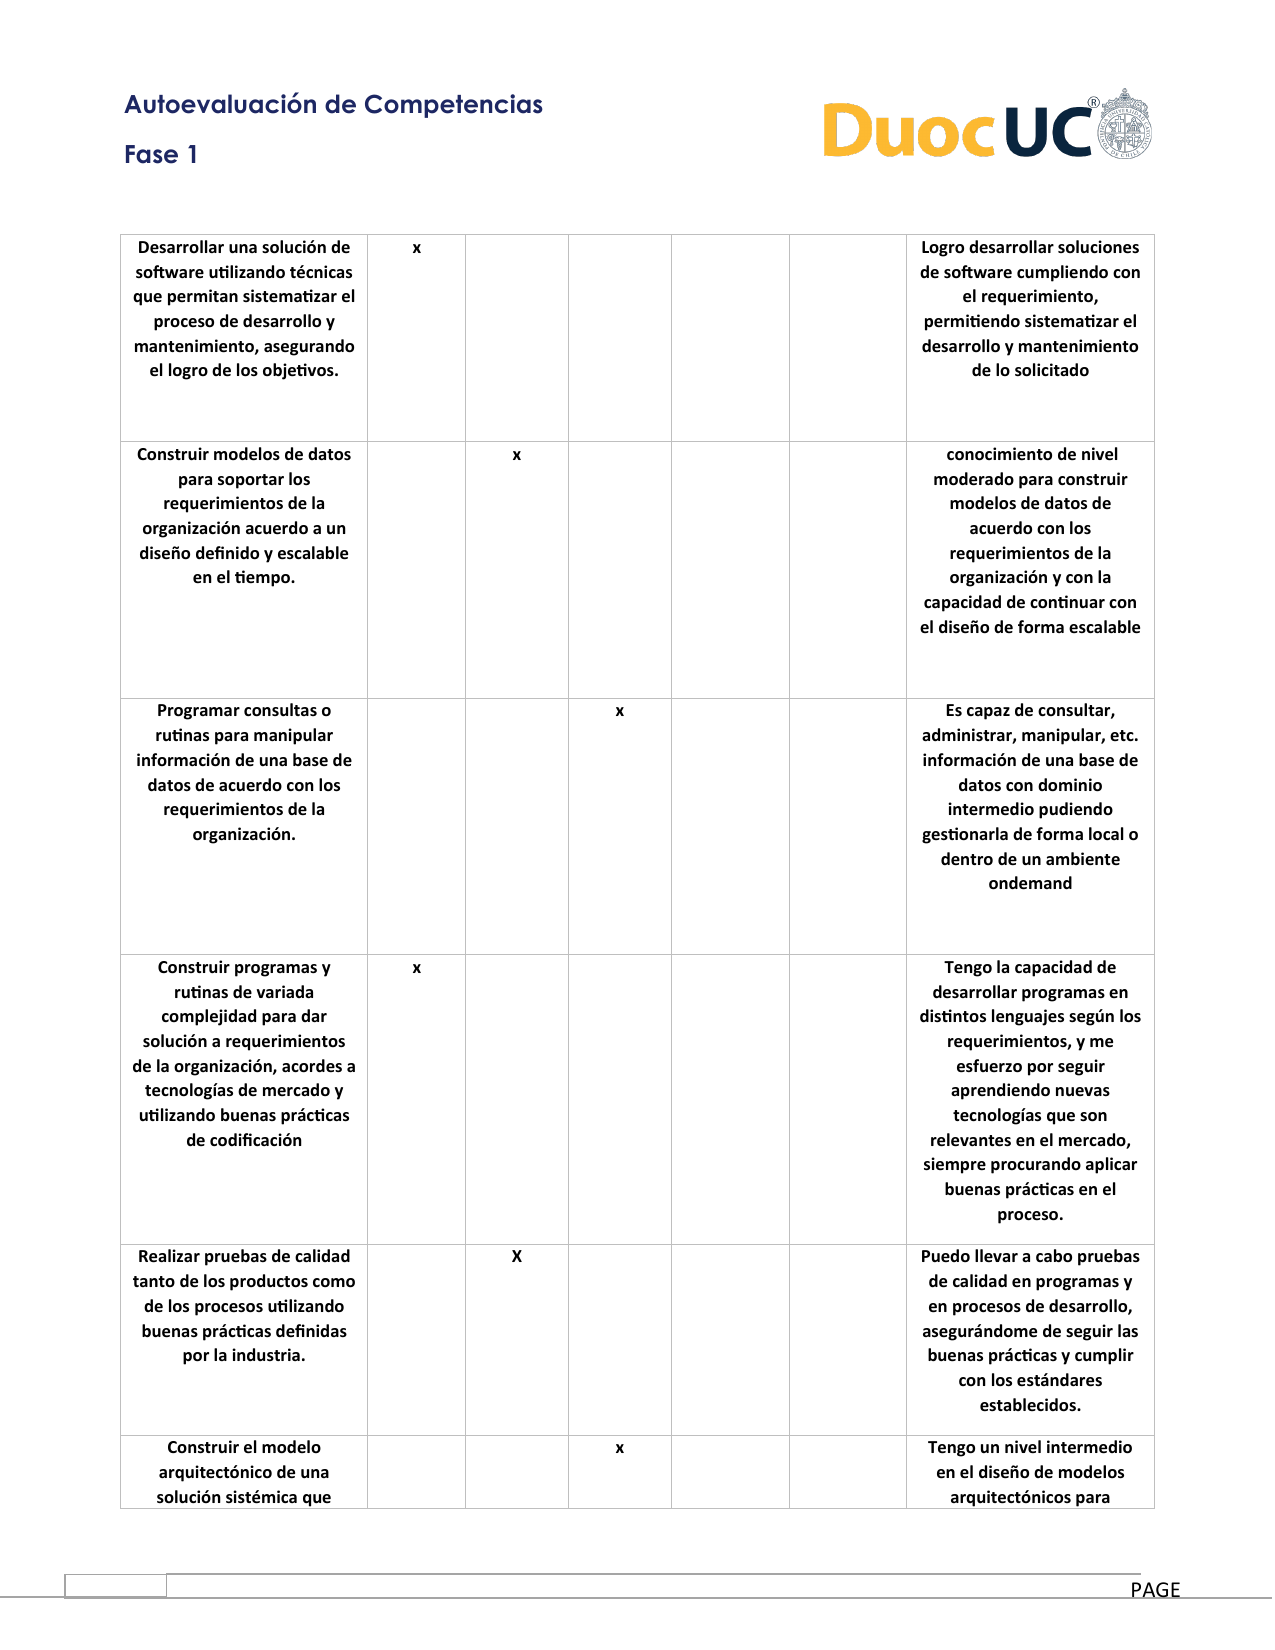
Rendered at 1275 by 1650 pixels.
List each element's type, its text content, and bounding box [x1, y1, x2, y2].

table_cell x [569, 699, 671, 954]
table_cell [368, 1436, 465, 1508]
table_cell [790, 1245, 906, 1434]
table_cell [790, 699, 906, 954]
table_cell [672, 442, 789, 698]
table_cell conocimiento de nivel moderado para construir modelos de datos de acuerdo con los requerimientos de la organización y con la capacidad de continuar con el diseño de forma escalable [907, 442, 1154, 698]
table_cell Logro desarrollar soluciones de software cumpliendo con el requerimiento, permitiendo sistematizar el desarrollo y mantenimiento de lo solicitado [907, 235, 1154, 441]
table_cell x [368, 955, 465, 1244]
picture [824, 88, 1152, 159]
table_cell [569, 955, 671, 1244]
table_cell [368, 442, 465, 698]
table_cell [368, 699, 465, 954]
table_cell [790, 955, 906, 1244]
table_cell [790, 235, 906, 441]
table_cell Tengo la capacidad de desarrollar programas en distintos lenguajes según los requerimientos, y me esfuerzo por seguir aprendiendo nuevas tecnologías que son relevantes en el mercado, siempre procurando aplicar buenas prácticas en el proceso. [907, 955, 1154, 1244]
table_cell [672, 1245, 789, 1434]
table_cell [790, 442, 906, 698]
table_cell x [569, 1436, 671, 1508]
table_cell [790, 1436, 906, 1508]
table_cell X [466, 1245, 568, 1434]
table_cell [466, 955, 568, 1244]
table_cell [466, 235, 568, 441]
table_cell Es capaz de consultar, administrar, manipular, etc. información de una base de datos con dominio intermedio pudiendo gestionarla de forma local o dentro de un ambiente ondemand [907, 699, 1154, 954]
table_cell x [368, 235, 465, 441]
table_cell [368, 1245, 465, 1434]
table_cell Desarrollar una solución de software utilizando técnicas que permitan sistematizar el proceso de desarrollo y mantenimiento, asegurando el logro de los objetivos. [121, 235, 367, 441]
table_cell [672, 699, 789, 954]
table_cell Construir modelos de datos para soportar los requerimientos de la organización acuerdo a un diseño definido y escalable en el tiempo. [121, 442, 367, 698]
table_cell [466, 699, 568, 954]
table_cell [466, 1436, 568, 1508]
table_cell x [466, 442, 568, 698]
table_cell [672, 1436, 789, 1508]
table_cell [672, 955, 789, 1244]
table_cell [672, 235, 789, 441]
table_cell [569, 1245, 671, 1434]
table_cell Puedo llevar a cabo pruebas de calidad en programas y en procesos de desarrollo, asegurándome de seguir las buenas prácticas y cumplir con los estándares establecidos. [907, 1245, 1154, 1434]
table_cell [569, 442, 671, 698]
table_cell Construir programas y rutinas de variada complejidad para dar solución a requerimientos de la organización, acordes a tecnologías de mercado y utilizando buenas prácticas de codificación [121, 955, 367, 1244]
table_cell Programar consultas o rutinas para manipular información de una base de datos de acuerdo con los requerimientos de la organización. [121, 699, 367, 954]
table_cell [569, 235, 671, 441]
table_cell Realizar pruebas de calidad tanto de los productos como de los procesos utilizando buenas prácticas definidas por la industria. [121, 1245, 367, 1434]
